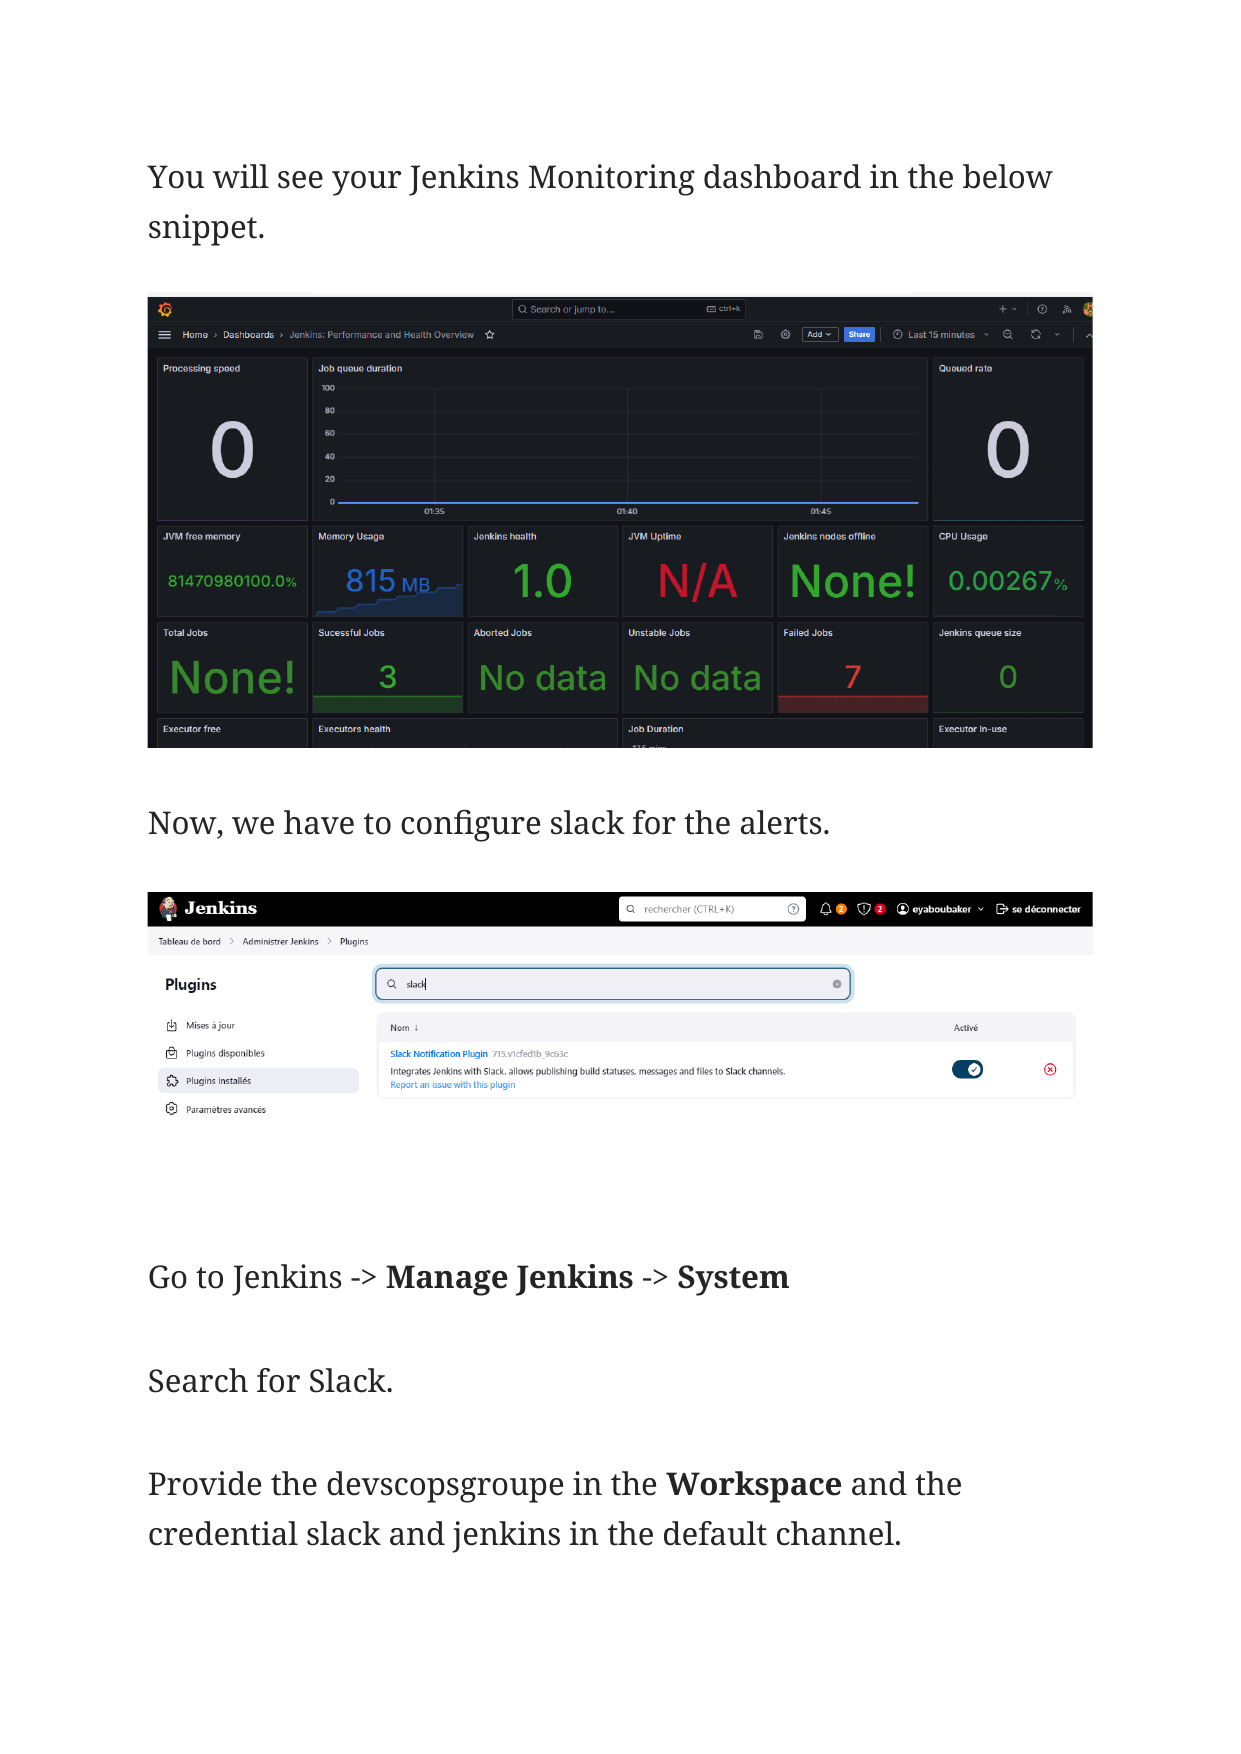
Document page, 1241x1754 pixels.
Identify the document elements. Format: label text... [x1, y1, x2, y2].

text You will see your Jenkins Monitoring dashboard in the below snippet. [148, 148, 1093, 248]
text Now, we have to configure slack for the alerts. [148, 748, 1093, 843]
text Search for Slack. [148, 1351, 1093, 1401]
picture [147, 892, 1093, 1202]
text Provide the devscopsgroupe in the Workspace and the credential slack and jenkins in the default channel. [148, 1455, 1093, 1555]
picture [147, 292, 1093, 748]
text Go to Jenkins -> Manage Jenkins -> System [148, 1202, 1093, 1298]
